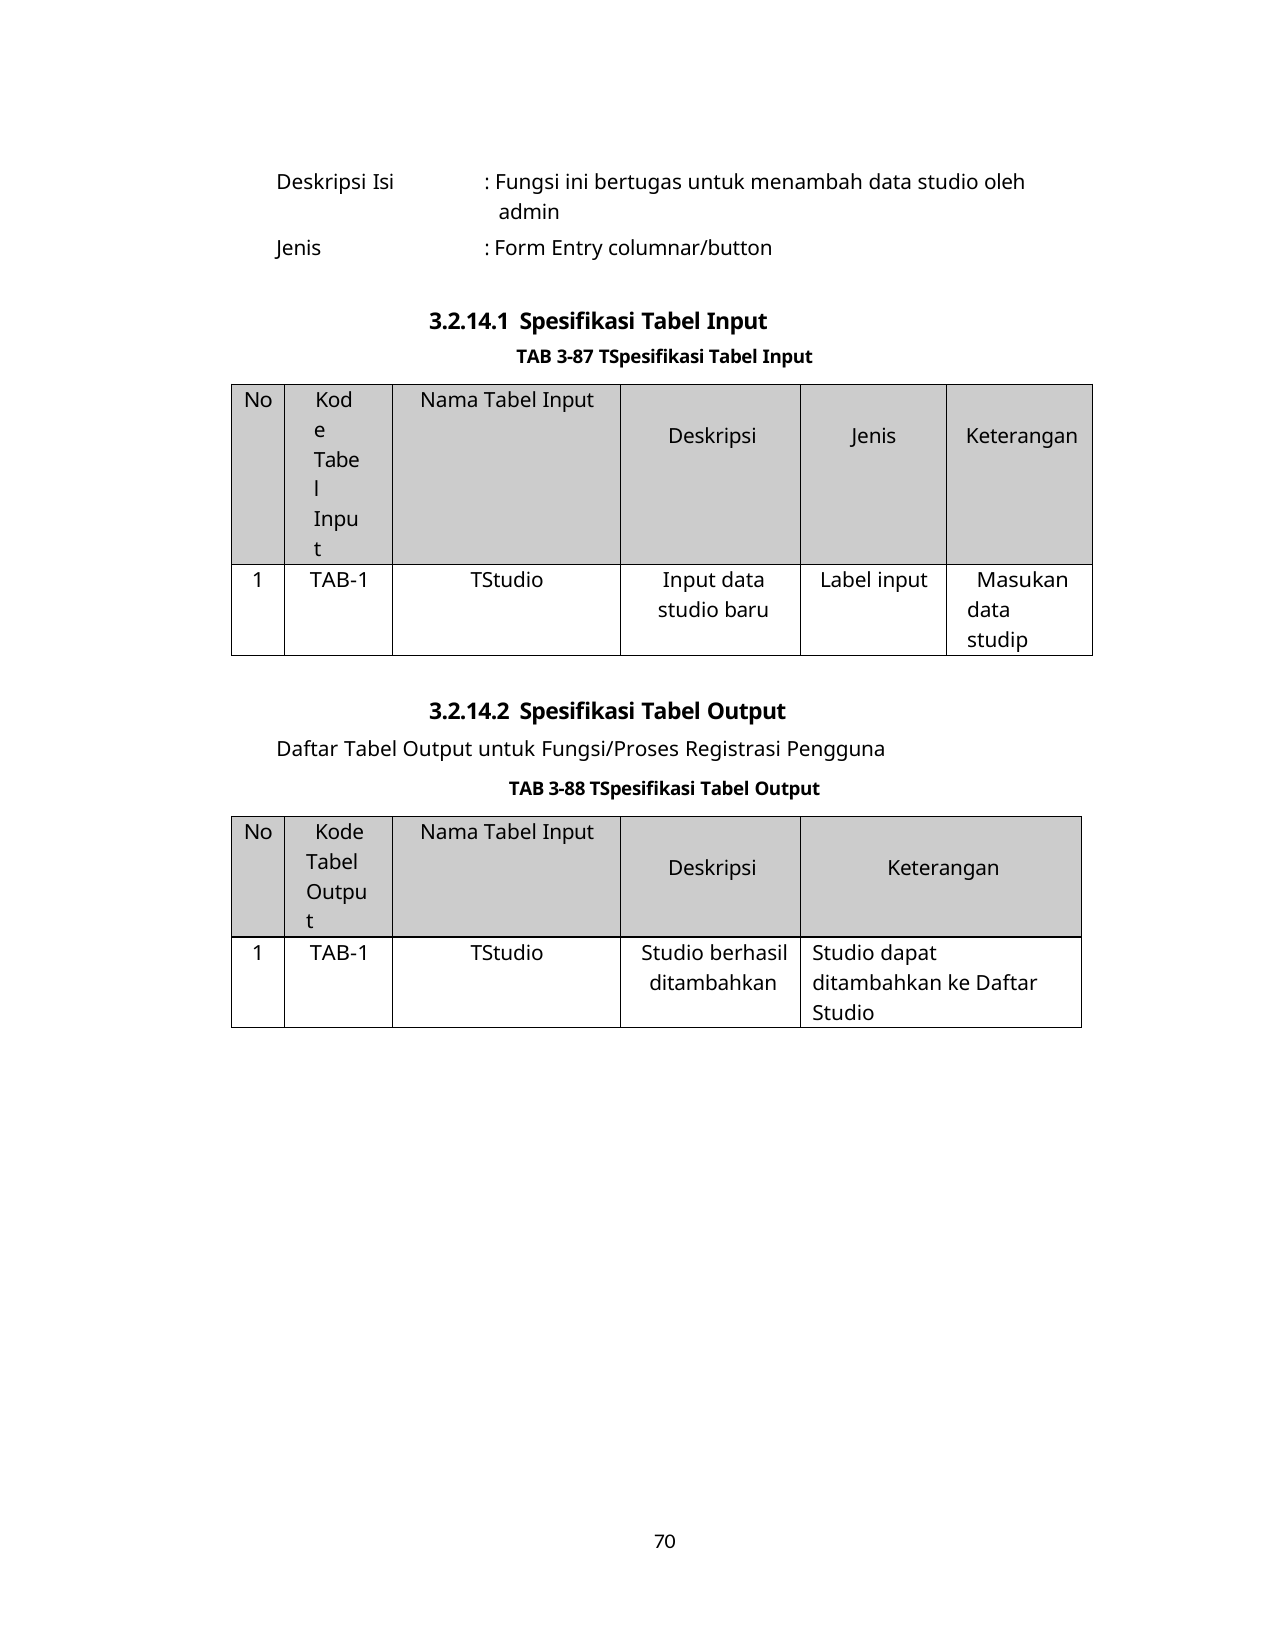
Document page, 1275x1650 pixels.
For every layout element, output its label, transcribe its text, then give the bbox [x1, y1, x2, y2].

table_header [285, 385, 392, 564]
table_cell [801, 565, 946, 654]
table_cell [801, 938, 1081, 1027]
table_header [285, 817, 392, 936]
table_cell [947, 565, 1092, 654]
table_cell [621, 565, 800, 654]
text TAB 3-88 TSpesifikasi Tabel Output [340, 776, 989, 801]
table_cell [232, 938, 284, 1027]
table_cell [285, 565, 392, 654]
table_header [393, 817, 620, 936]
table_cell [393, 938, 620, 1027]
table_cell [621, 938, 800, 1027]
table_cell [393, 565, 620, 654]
subtitle Spesifikasi Tabel Output [429, 695, 1167, 726]
subtitle Spesifikasi Tabel Input [429, 305, 1167, 336]
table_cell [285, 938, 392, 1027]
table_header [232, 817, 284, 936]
text Jenis : Form Entry columnar/button [276, 233, 1167, 262]
text admin [498, 197, 1167, 226]
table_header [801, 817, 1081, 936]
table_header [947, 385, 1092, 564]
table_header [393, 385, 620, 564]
text TAB 3-87 TSpesifikasi Tabel Input [340, 343, 989, 369]
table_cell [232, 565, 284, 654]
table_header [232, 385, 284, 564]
text Deskripsi Isi : Fungsi ini bertugas untuk menambah data studio oleh [276, 167, 1167, 196]
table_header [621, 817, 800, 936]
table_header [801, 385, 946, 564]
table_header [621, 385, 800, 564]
text Daftar Tabel Output untuk Fungsi/Proses Registrasi Pengguna [276, 734, 1167, 762]
